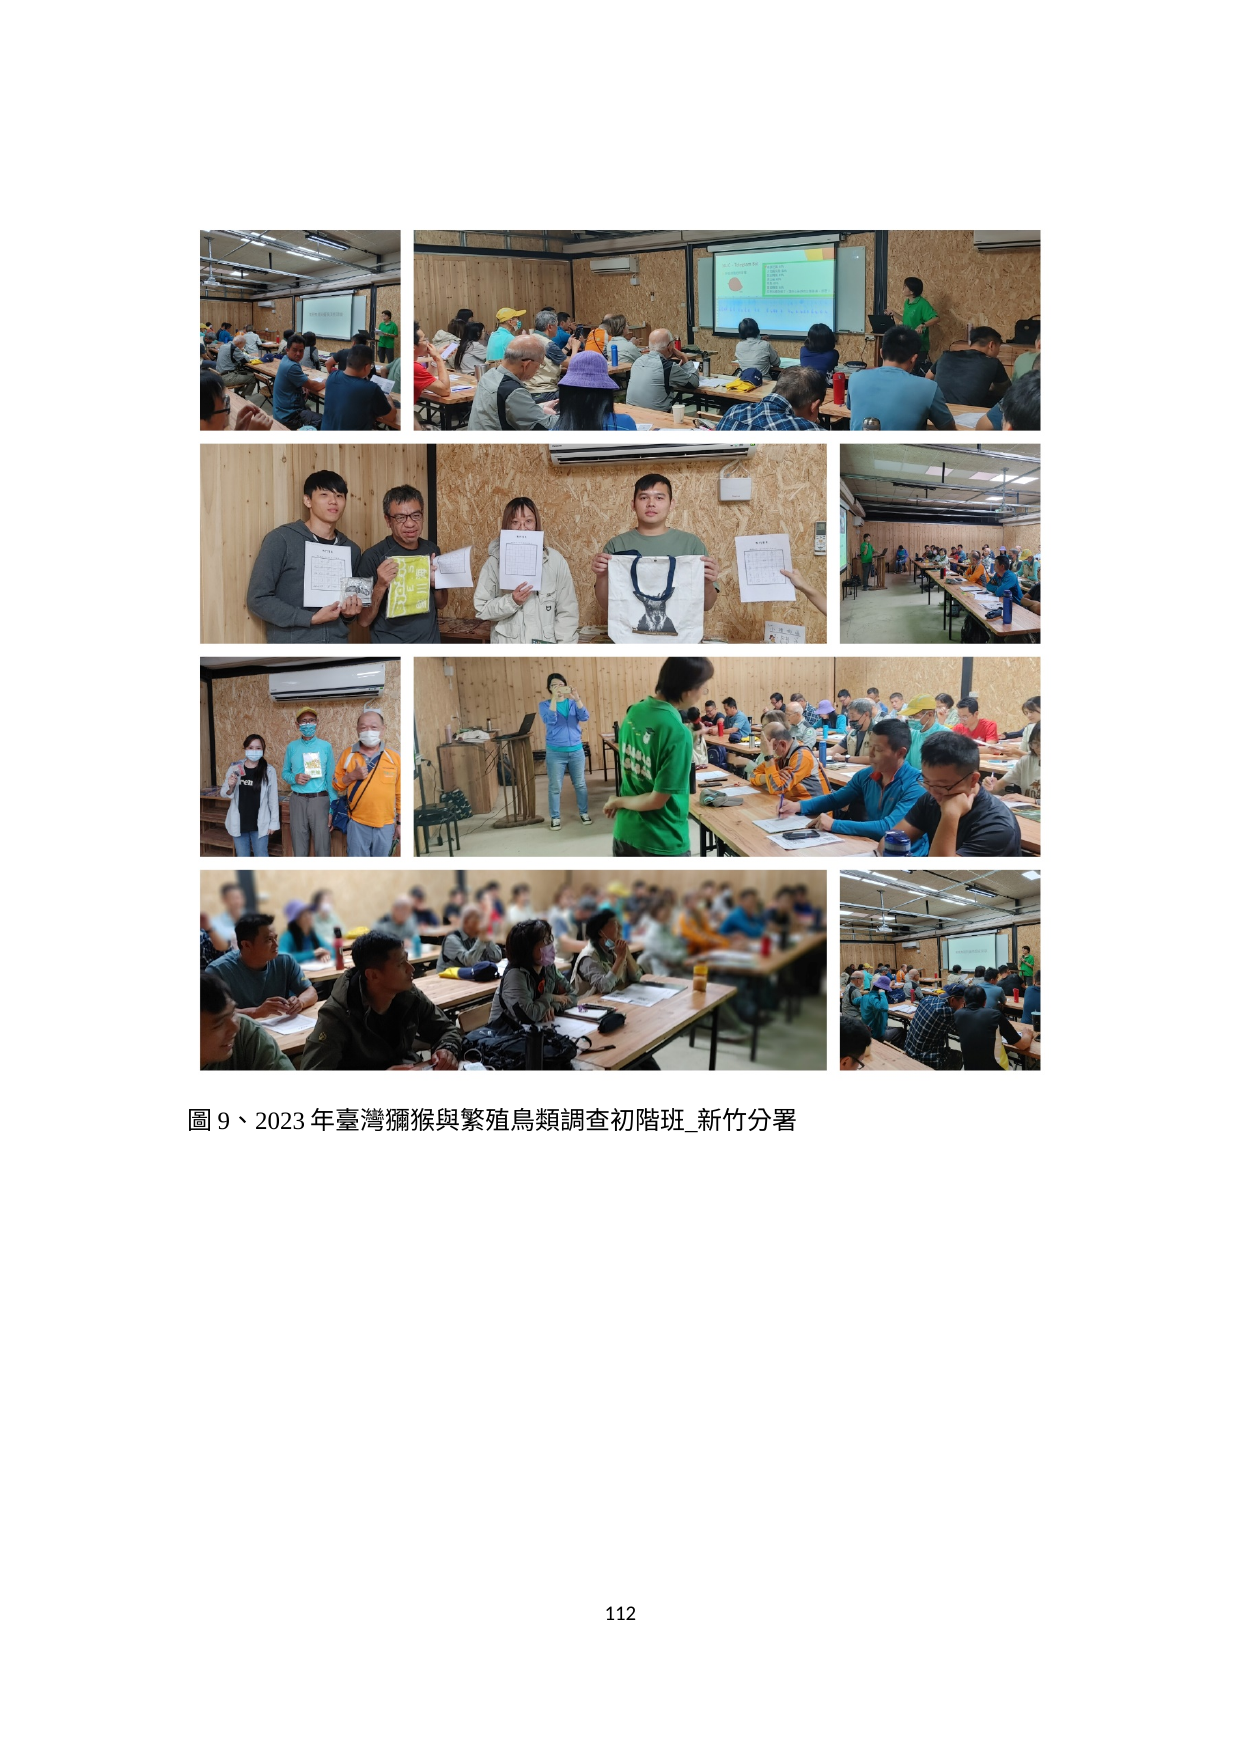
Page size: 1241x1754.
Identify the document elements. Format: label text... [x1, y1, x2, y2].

text 圖9、2023年臺灣獼猴與繁殖鳥類調查初階班_新竹分署 [187, 1100, 1053, 1137]
picture [187, 217, 1053, 1083]
